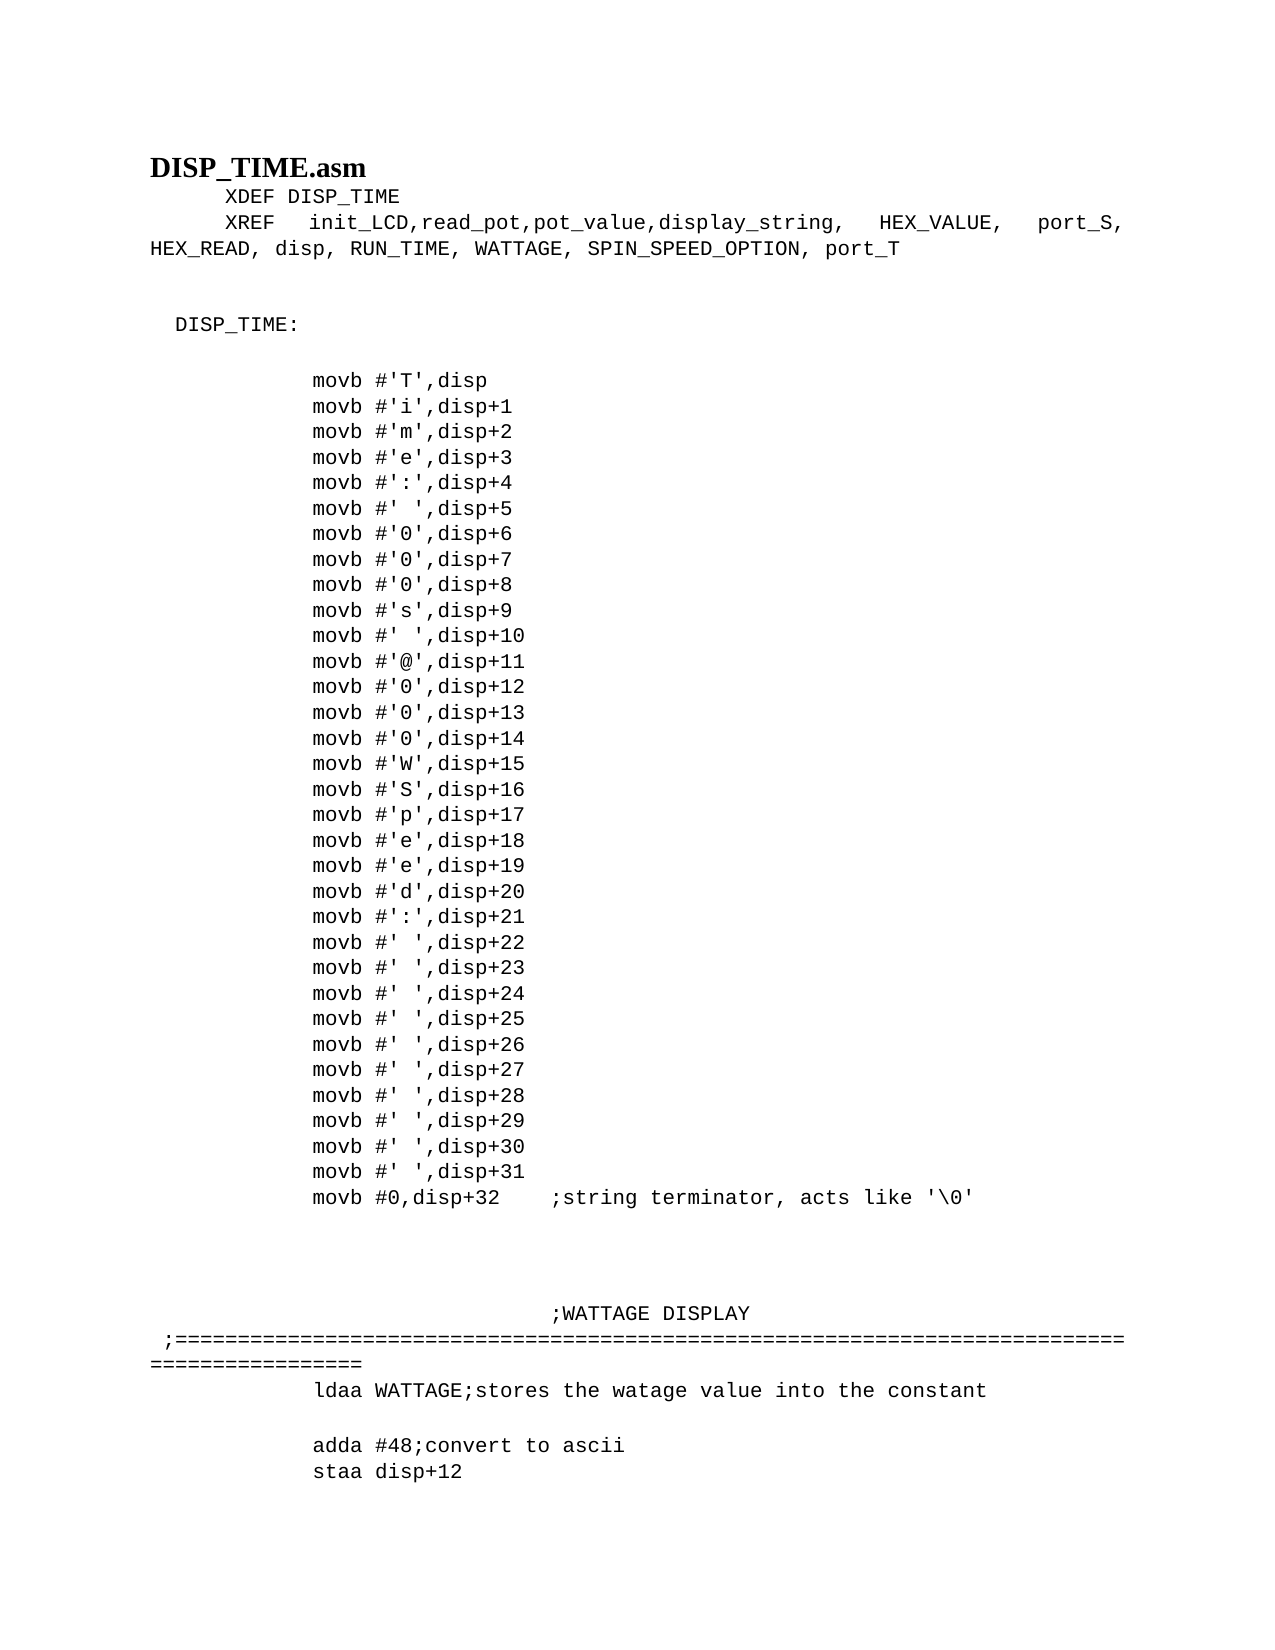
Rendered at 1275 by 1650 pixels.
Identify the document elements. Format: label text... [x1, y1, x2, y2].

text movb #'0',disp+13 [150, 702, 1125, 726]
text movb #'d',disp+20 [150, 881, 1125, 904]
text movb #'S',disp+16 [150, 778, 1125, 802]
text movb #'i',disp+1 [150, 396, 1125, 419]
text movb #' ',disp+28 [150, 1085, 1125, 1108]
text movb #' ',disp+10 [150, 625, 1125, 649]
text movb #':',disp+21 [150, 906, 1125, 930]
text DISP_TIME: [150, 314, 1125, 338]
text adda #48;convert to ascii [150, 1435, 1125, 1459]
text movb #'0',disp+6 [150, 523, 1125, 547]
text movb #':',disp+4 [150, 472, 1125, 496]
text ;WATTAGE DISPLAY [150, 1303, 1125, 1327]
text movb #'e',disp+18 [150, 829, 1125, 853]
text movb #' ',disp+25 [150, 1008, 1125, 1032]
text movb #' ',disp+24 [150, 983, 1125, 1006]
text movb #' ',disp+22 [150, 932, 1125, 955]
text staa disp+12 [150, 1461, 1125, 1484]
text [150, 1328, 1125, 1378]
text movb #'p',disp+17 [150, 804, 1125, 828]
text ldaa WATTAGE;stores the watage value into the constant [150, 1379, 1125, 1403]
text movb #'0',disp+14 [150, 727, 1125, 751]
text movb #'T',disp [150, 370, 1125, 394]
text movb #'@',disp+11 [150, 651, 1125, 674]
text movb #'s',disp+9 [150, 600, 1125, 623]
text XREF init_LCD,read_pot,pot_value,display_string, HEX_VALUE, port_S, HEX_READ, disp, RUN_TIME, WATTAGE, SPIN_SPEED_OPTION, port_T [150, 212, 1125, 262]
text movb #' ',disp+30 [150, 1136, 1125, 1159]
text movb #'W',disp+15 [150, 753, 1125, 777]
text XDEF DISP_TIME [150, 186, 1125, 210]
text movb #' ',disp+23 [150, 957, 1125, 981]
text movb #' ',disp+27 [150, 1059, 1125, 1083]
text movb #'0',disp+8 [150, 574, 1125, 598]
text movb #' ',disp+26 [150, 1034, 1125, 1057]
text movb #'e',disp+3 [150, 447, 1125, 470]
text movb #' ',disp+5 [150, 498, 1125, 521]
text movb #'e',disp+19 [150, 855, 1125, 879]
text movb #0,disp+32 ;string terminator, acts like '\0' [150, 1187, 1125, 1211]
text movb #'m',disp+2 [150, 421, 1125, 445]
text movb #' ',disp+29 [150, 1110, 1125, 1134]
text movb #'0',disp+12 [150, 676, 1125, 700]
text movb #' ',disp+31 [150, 1161, 1125, 1185]
text DISP_TIME.asm [150, 150, 1125, 183]
text movb #'0',disp+7 [150, 549, 1125, 572]
